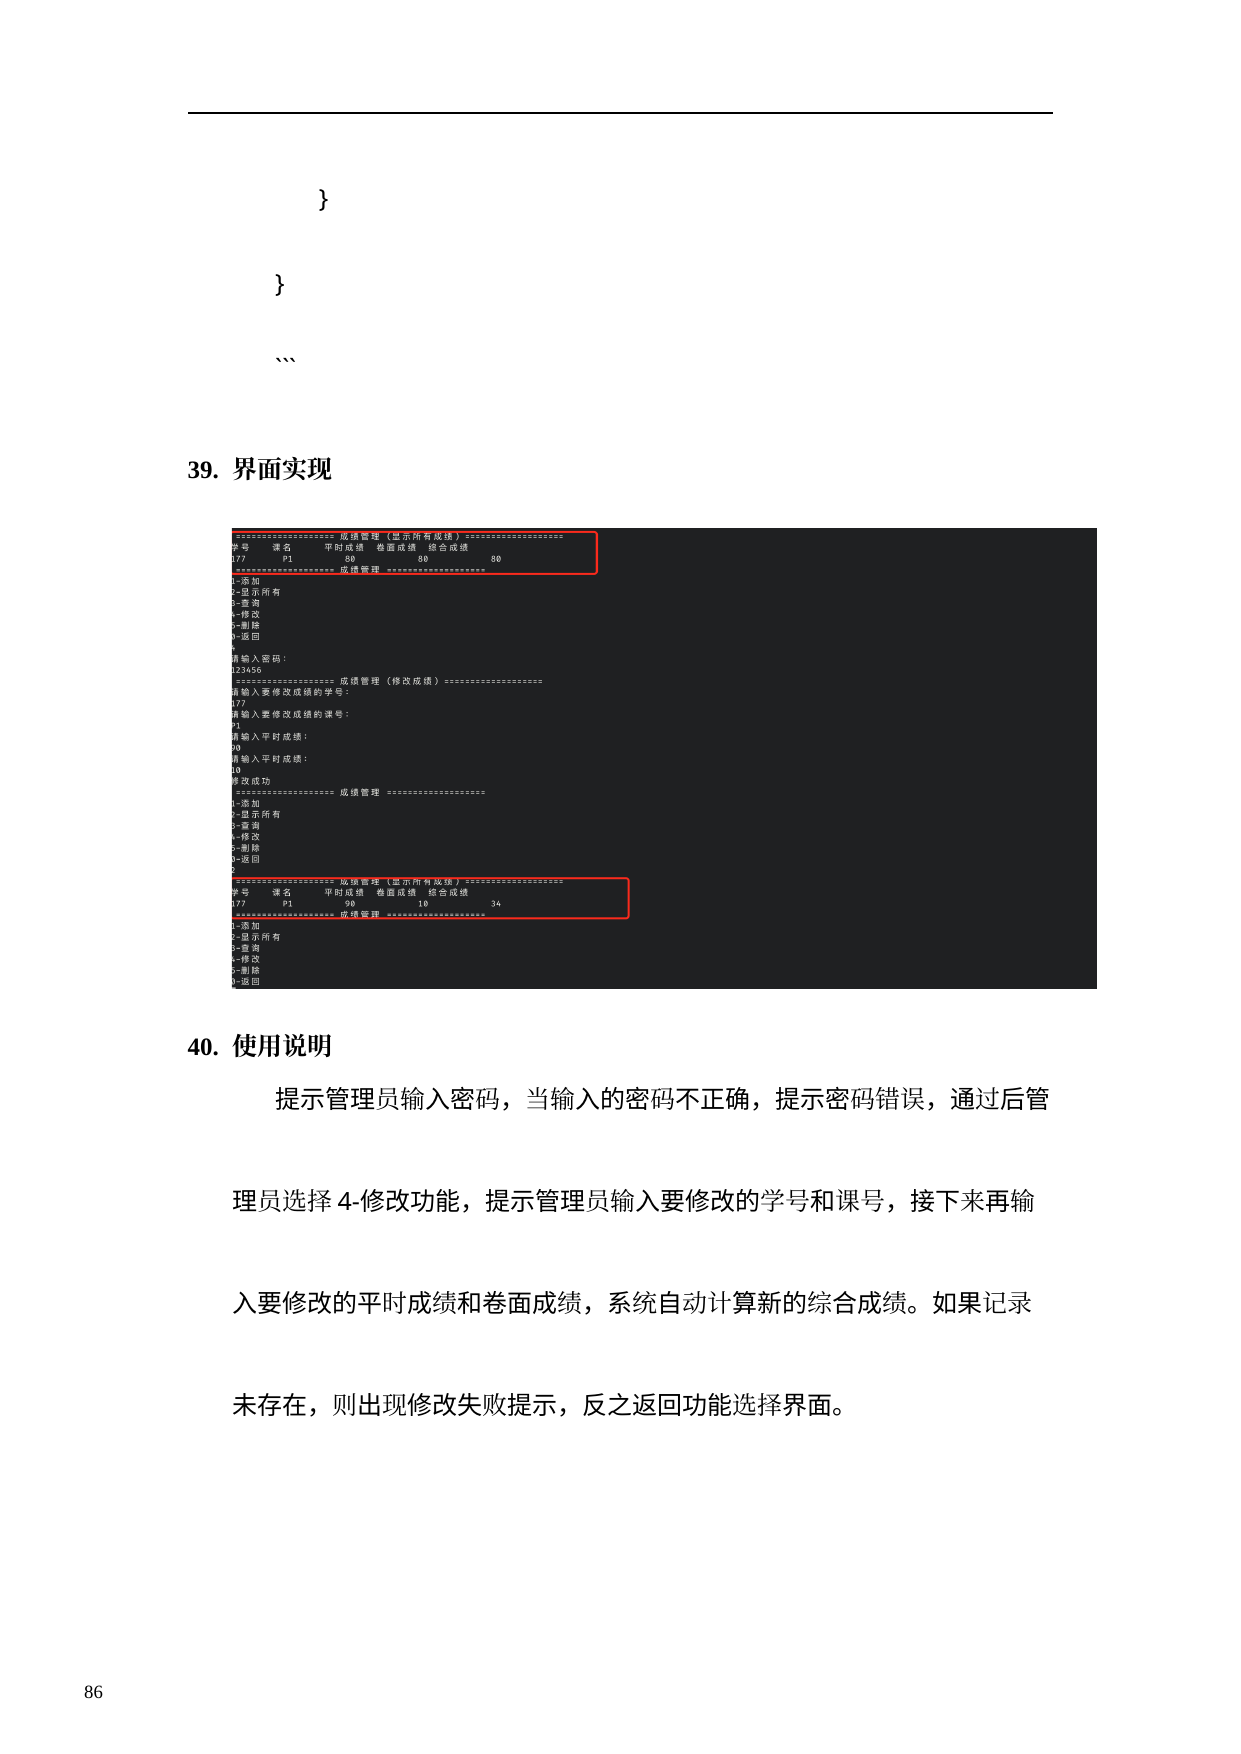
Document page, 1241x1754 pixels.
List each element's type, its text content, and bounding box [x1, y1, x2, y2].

list 界面实现 [187, 452, 1053, 486]
text } [232, 249, 1053, 317]
text } [232, 164, 1053, 232]
list 使用说明 [187, 1030, 1053, 1064]
text 提示管理员输入密码，当输入的密码不正确，提示密码错误，通过后管理员选择 4-修改功能，提示管理员输入要修改的学号和课号，接下来再输入要修改的平时成绩和卷面成绩，系统自动计算新的综合成绩。如果记录未存在，则出现修改失败提示，反之返回功能选择界面。 [232, 1064, 1053, 1437]
text ``` [232, 334, 1053, 402]
picture [231, 528, 1097, 989]
